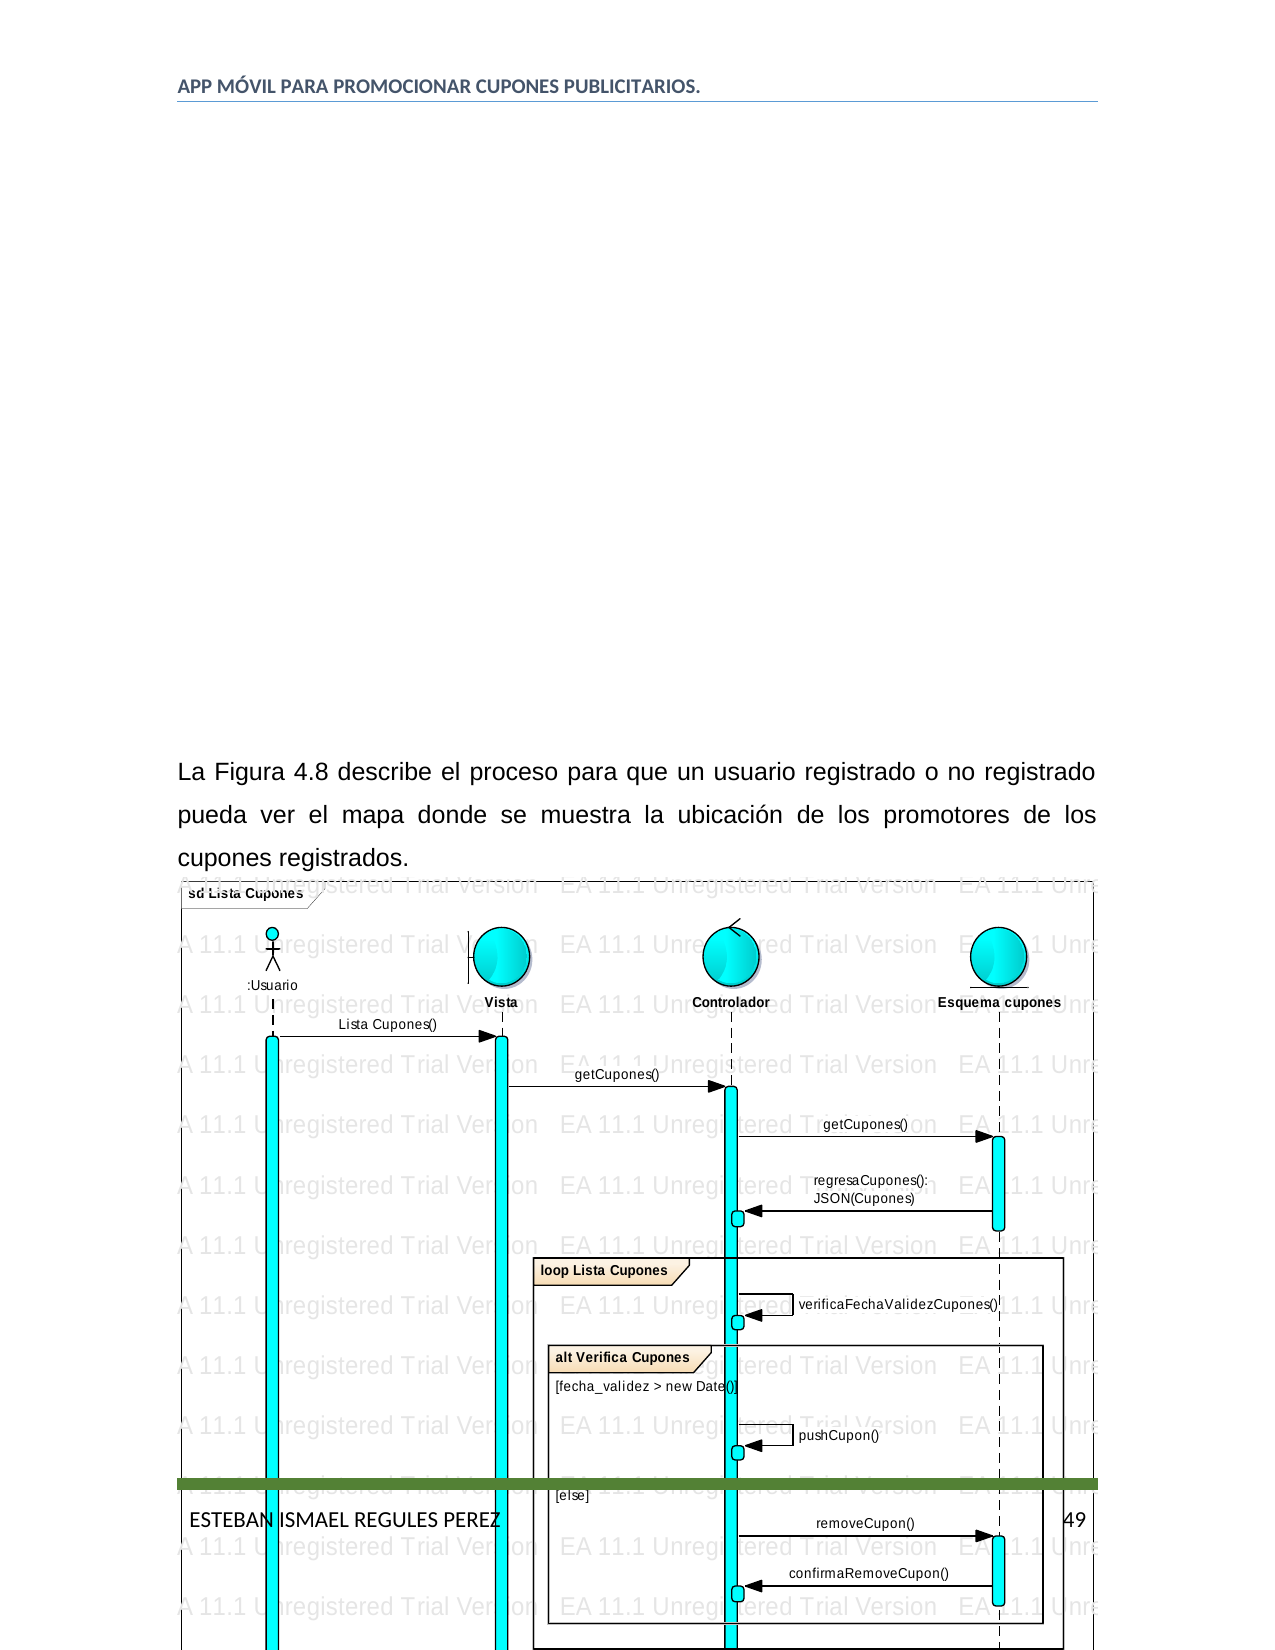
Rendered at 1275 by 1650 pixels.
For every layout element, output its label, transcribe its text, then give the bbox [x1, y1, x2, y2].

text La Figura 4.8 describe el proceso para que un usuario registrado o no registrado pueda ver el mapa donde se muestra la ubicación de los promotores de los cupones registrados. [177, 757, 1098, 872]
